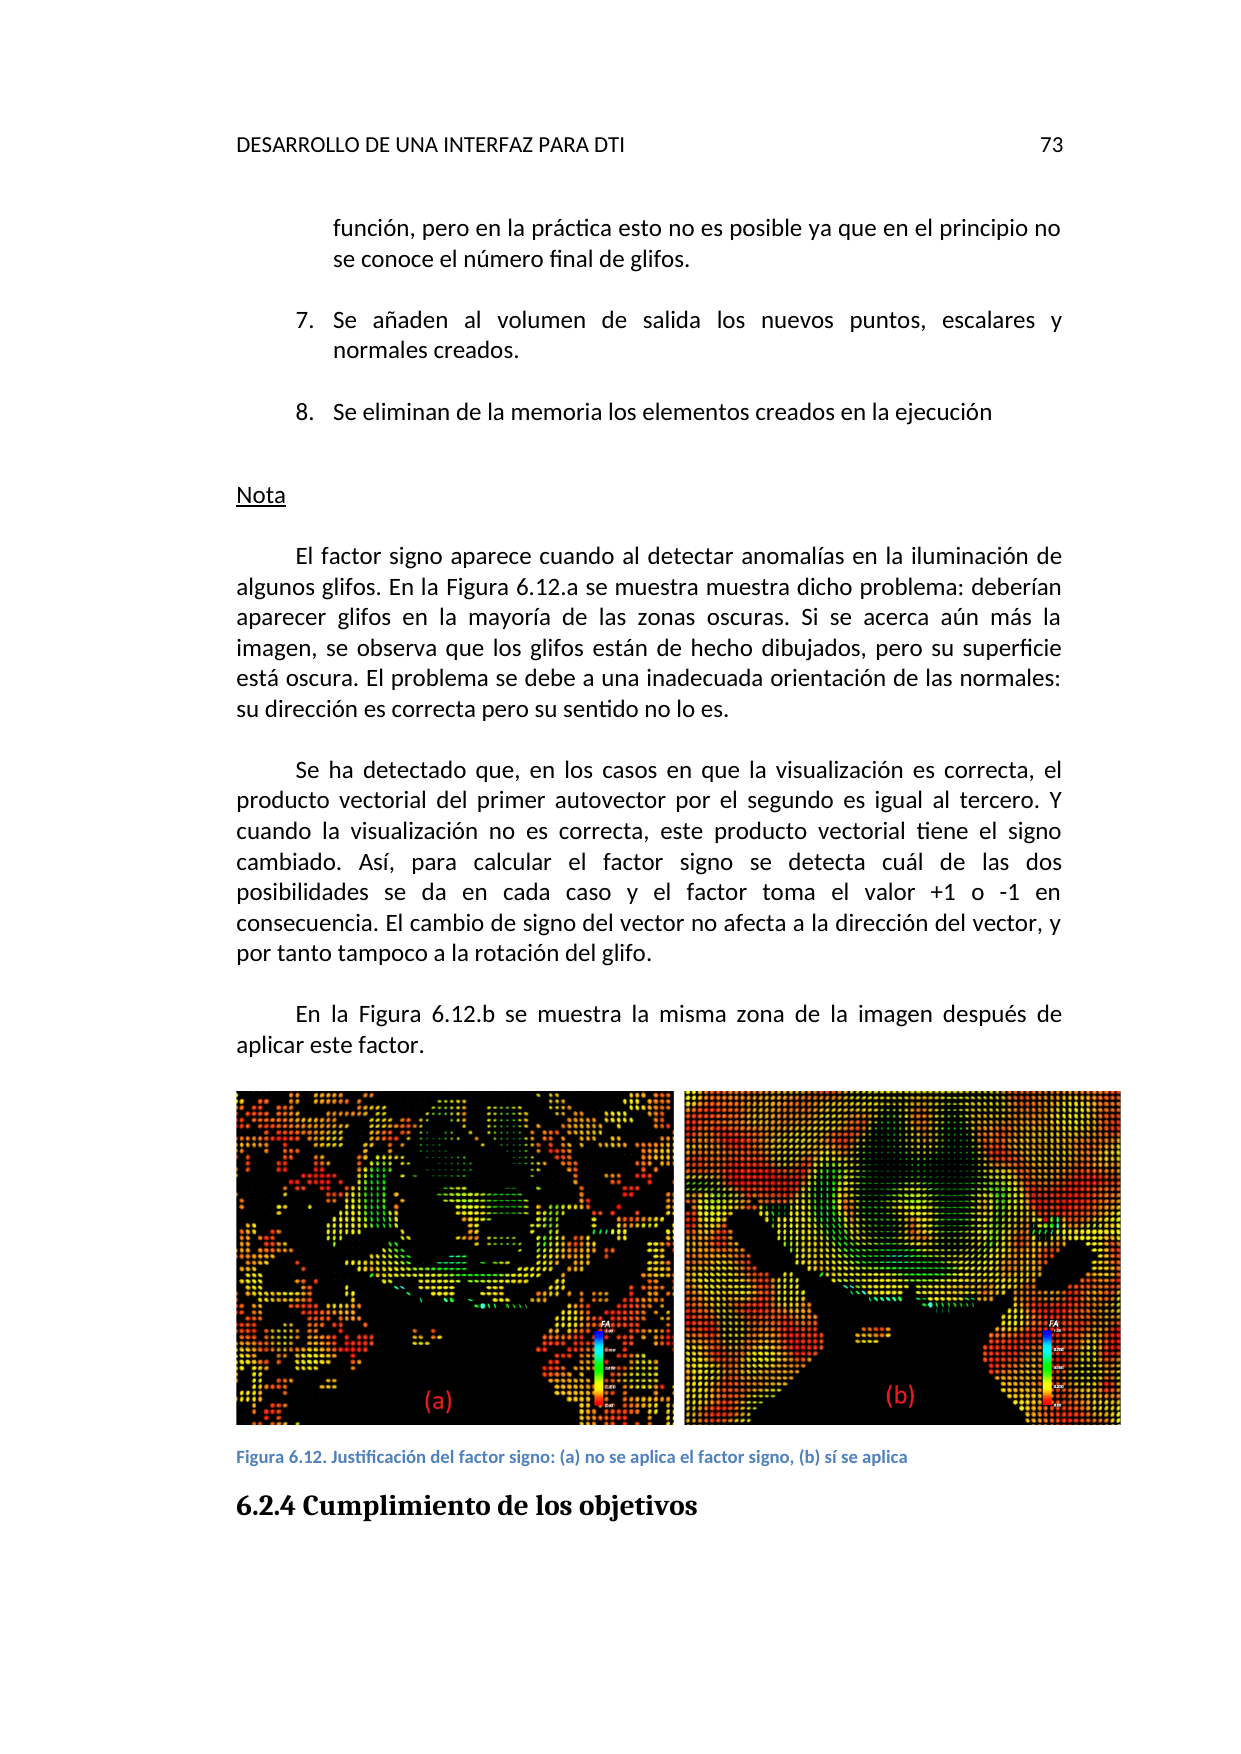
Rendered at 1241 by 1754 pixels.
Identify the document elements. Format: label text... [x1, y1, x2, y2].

subtitle Cumplimiento de los objetivos [236, 1489, 1063, 1523]
text Se ha detectado que, en los casos en que la visualización es correcta, el producto vectorial del primer autovector por el segundo es igual al tercero. Y cuando la visualización no es correcta, este producto vectorial tiene el signo cambiado. Así, para calcular el factor signo se detecta cuál de las dos posibilidades se da en cada caso y el factor toma el valor +1 o -1 en consecuencia. El cambio de signo del vector no afecta a la dirección del vector, y por tanto tampoco a la rotación del glifo. [236, 754, 1063, 968]
list Se eliminan de la memoria los elementos creados en la ejecución [295, 396, 1063, 426]
picture [236, 1091, 1121, 1425]
list Se añaden al volumen de salida los nuevos puntos, escalares y normales creados. [295, 304, 1063, 365]
text Nota [236, 447, 1063, 541]
